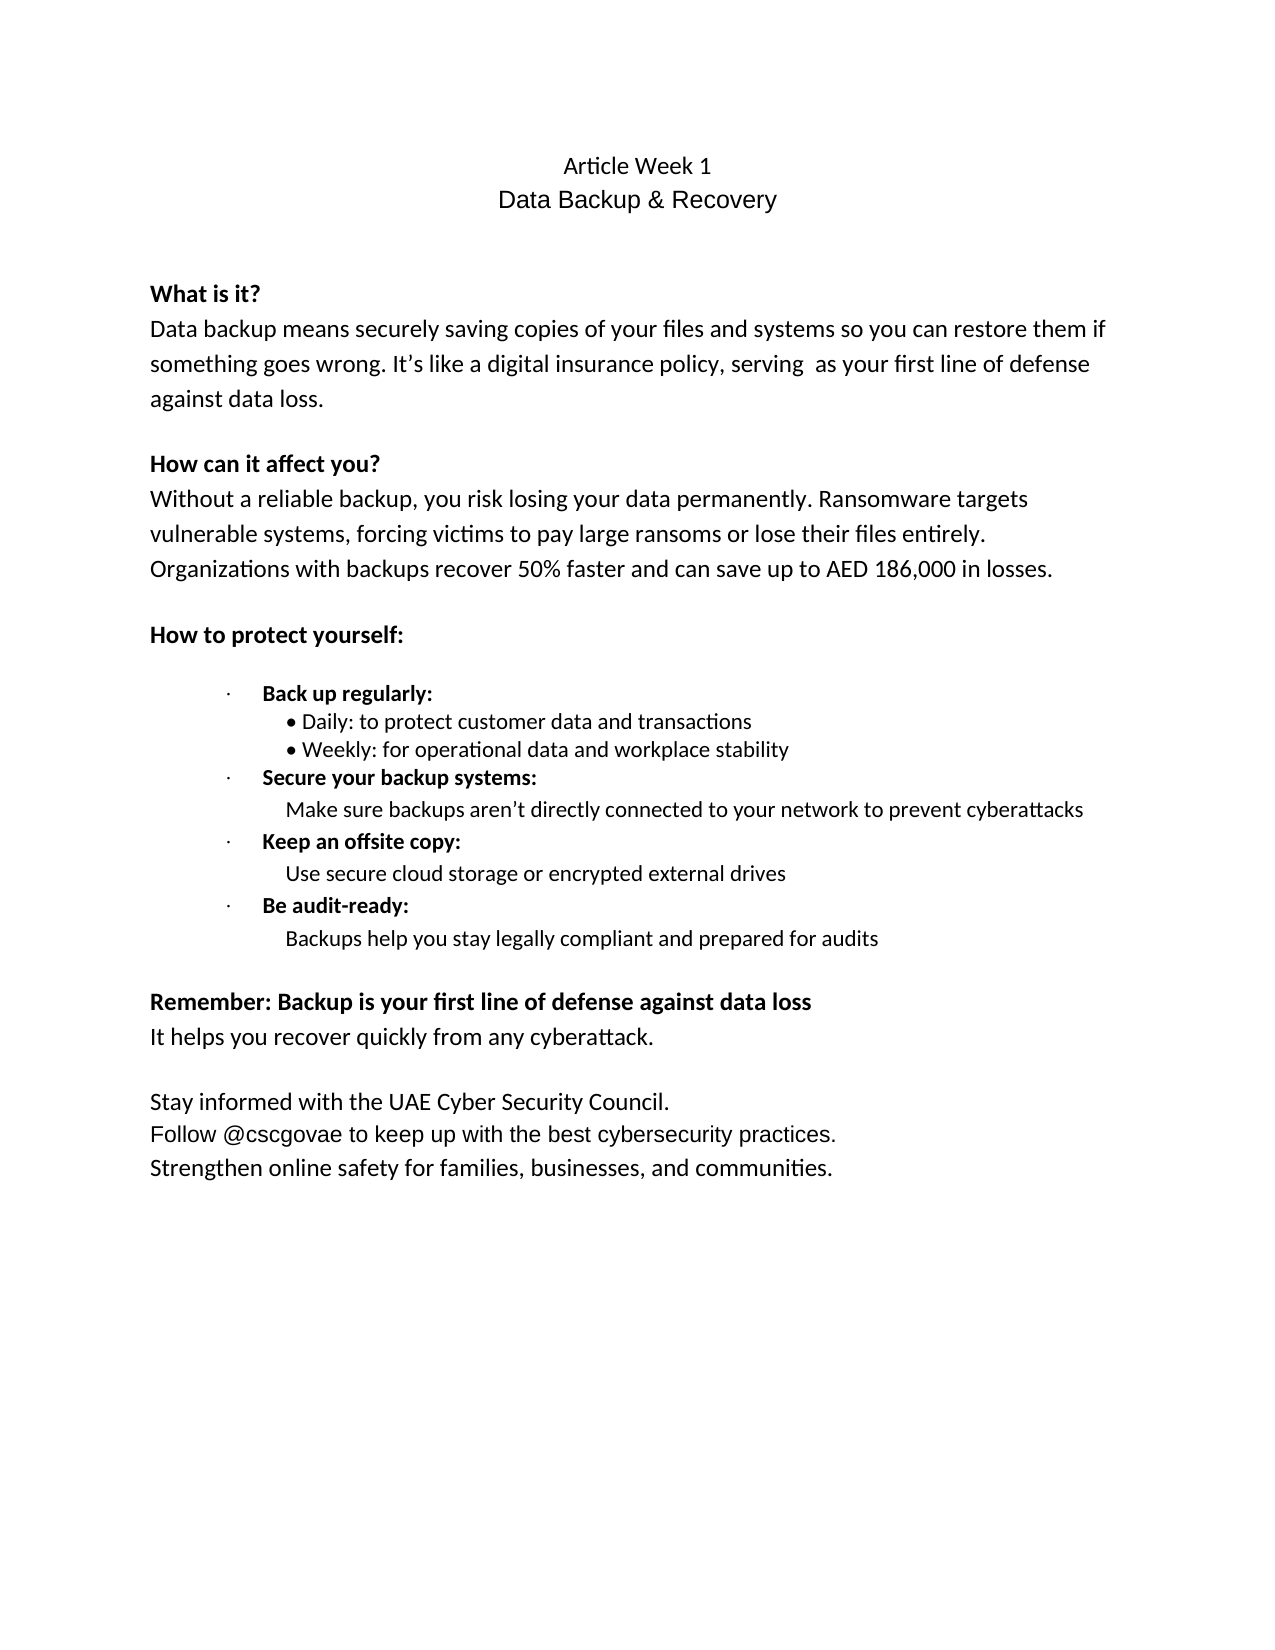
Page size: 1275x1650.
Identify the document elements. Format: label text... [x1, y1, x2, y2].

text Follow @cscgovae to keep up with the best cybersecurity practices. [150, 1121, 1125, 1148]
text Data Backup & Recovery [150, 185, 1125, 214]
text · Keep an offsite copy: Use secure cloud storage or encrypted external drives [225, 827, 1125, 887]
text · Secure your backup systems: Make sure backups aren’t directly connected to your network to prevent cyberattacks [225, 763, 1125, 823]
text It helps you recover quickly from any cyberattack. [150, 1021, 1125, 1052]
text Strengthen online safety for families, businesses, and communities. [150, 1152, 1125, 1182]
text Stay informed with the UAE Cyber Security Council. [150, 1086, 1125, 1117]
text · Back up regularly: • Daily: to protect customer data and transactions • Weekly: for operational data and workplace stability [225, 679, 1125, 763]
text Remember: Backup is your first line of defense against data loss [150, 986, 1125, 1017]
text Article Week 1 [150, 150, 1125, 181]
text · Be audit-ready: Backups help you stay legally compliant and prepared for audits [225, 892, 1125, 952]
text How can it affect you? Without a reliable backup, you risk losing your data permanently. Ransomware targets vulnerable systems, forcing victims to pay large ransoms or lose their files entirely. Organizations with backups recover 50% faster and can save up to AED 186,000 in losses. [150, 449, 1125, 584]
text How to protect yourself: [150, 619, 1125, 649]
text What is it? Data backup means securely saving copies of your files and systems so you can restore them if something goes wrong. It’s like a digital insurance policy, serving as your first line of defense against data loss. [150, 278, 1125, 414]
